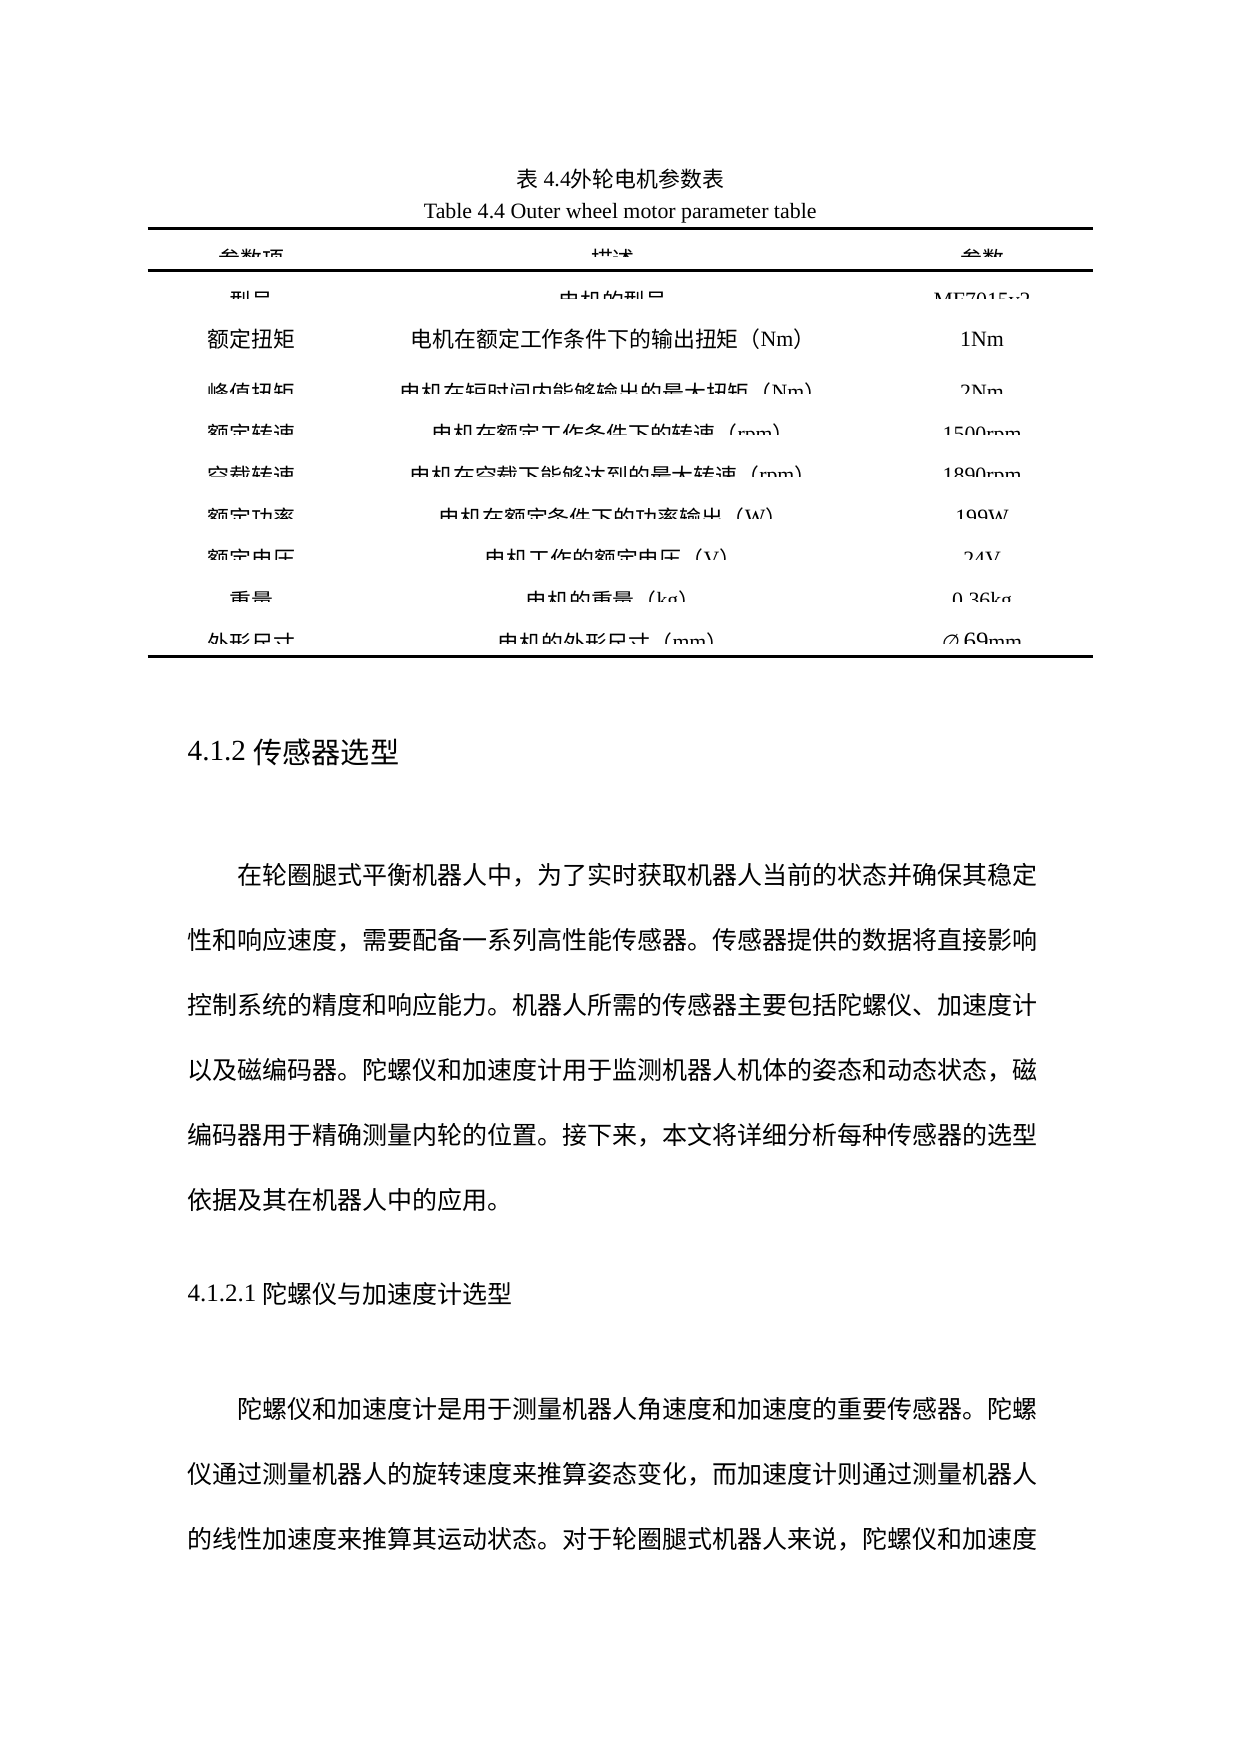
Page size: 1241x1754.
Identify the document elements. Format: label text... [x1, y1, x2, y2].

table_cell 额定扭矩 [148, 310, 354, 363]
table_cell 电机在空载下能够达到的最大转速（rpm） [354, 447, 871, 488]
table_cell MF7015v2 [871, 272, 1093, 310]
table_cell 电机的型号 [354, 272, 871, 310]
table_cell 电机在额定条件下的功率输出（W） [354, 489, 871, 530]
subtitle 传感器选型 [187, 718, 1053, 783]
text 在轮圈腿式平衡机器人中，为了实时获取机器人当前的状态并确保其稳定性和响应速度，需要配备一系列高性能传感器。传感器提供的数据将直接影响控制系统的精度和响应能力。机器人所需的传感器主要包括陀螺仪、加速度计以及磁编码器。陀螺仪和加速度计用于监测机器人机体的姿态和动态状态，磁编码器用于精确测量内轮的位置。接下来，本文将详细分析每种传感器的选型依据及其在机器人中的应用。 [187, 841, 1053, 1231]
table_cell 额定电压 [148, 530, 354, 572]
table_cell 1890rpm [871, 447, 1093, 488]
table_cell 电机的重量（kg） [354, 572, 871, 613]
table_header 参数项 [148, 230, 354, 269]
table_header 描述 [354, 230, 871, 269]
table_cell 1Nm [871, 310, 1093, 363]
table_cell 额定转速 [148, 405, 354, 447]
table_cell 电机的外形尺寸（mm） [354, 614, 871, 655]
table_cell 199W [871, 489, 1093, 530]
table_header 参数 [871, 230, 1093, 269]
table_cell mm [871, 614, 1093, 655]
subtitle 陀螺仪与加速度计选型 [187, 1260, 1053, 1325]
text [187, 1375, 1053, 1570]
table_cell 空载转速 [148, 447, 354, 488]
table_cell 额定功率 [148, 489, 354, 530]
table_cell 峰值扭矩 [148, 364, 354, 405]
table_cell 电机在额定工作条件下的输出扭矩（Nm） [354, 310, 871, 363]
table_cell 0.36kg [871, 572, 1093, 613]
table_cell 1500rpm [871, 405, 1093, 447]
table_cell 电机在额定工作条件下的转速（rpm） [354, 405, 871, 447]
table_cell 电机在短时间内能够输出的最大扭矩（Nm） [354, 364, 871, 405]
table_cell 外形尺寸 [148, 614, 354, 655]
table_cell 重量 [148, 572, 354, 613]
table_cell 型号 [148, 272, 354, 310]
table_cell 24V [871, 530, 1093, 572]
table_cell 电机工作的额定电压（V） [354, 530, 871, 572]
table_cell 2Nm [871, 364, 1093, 405]
